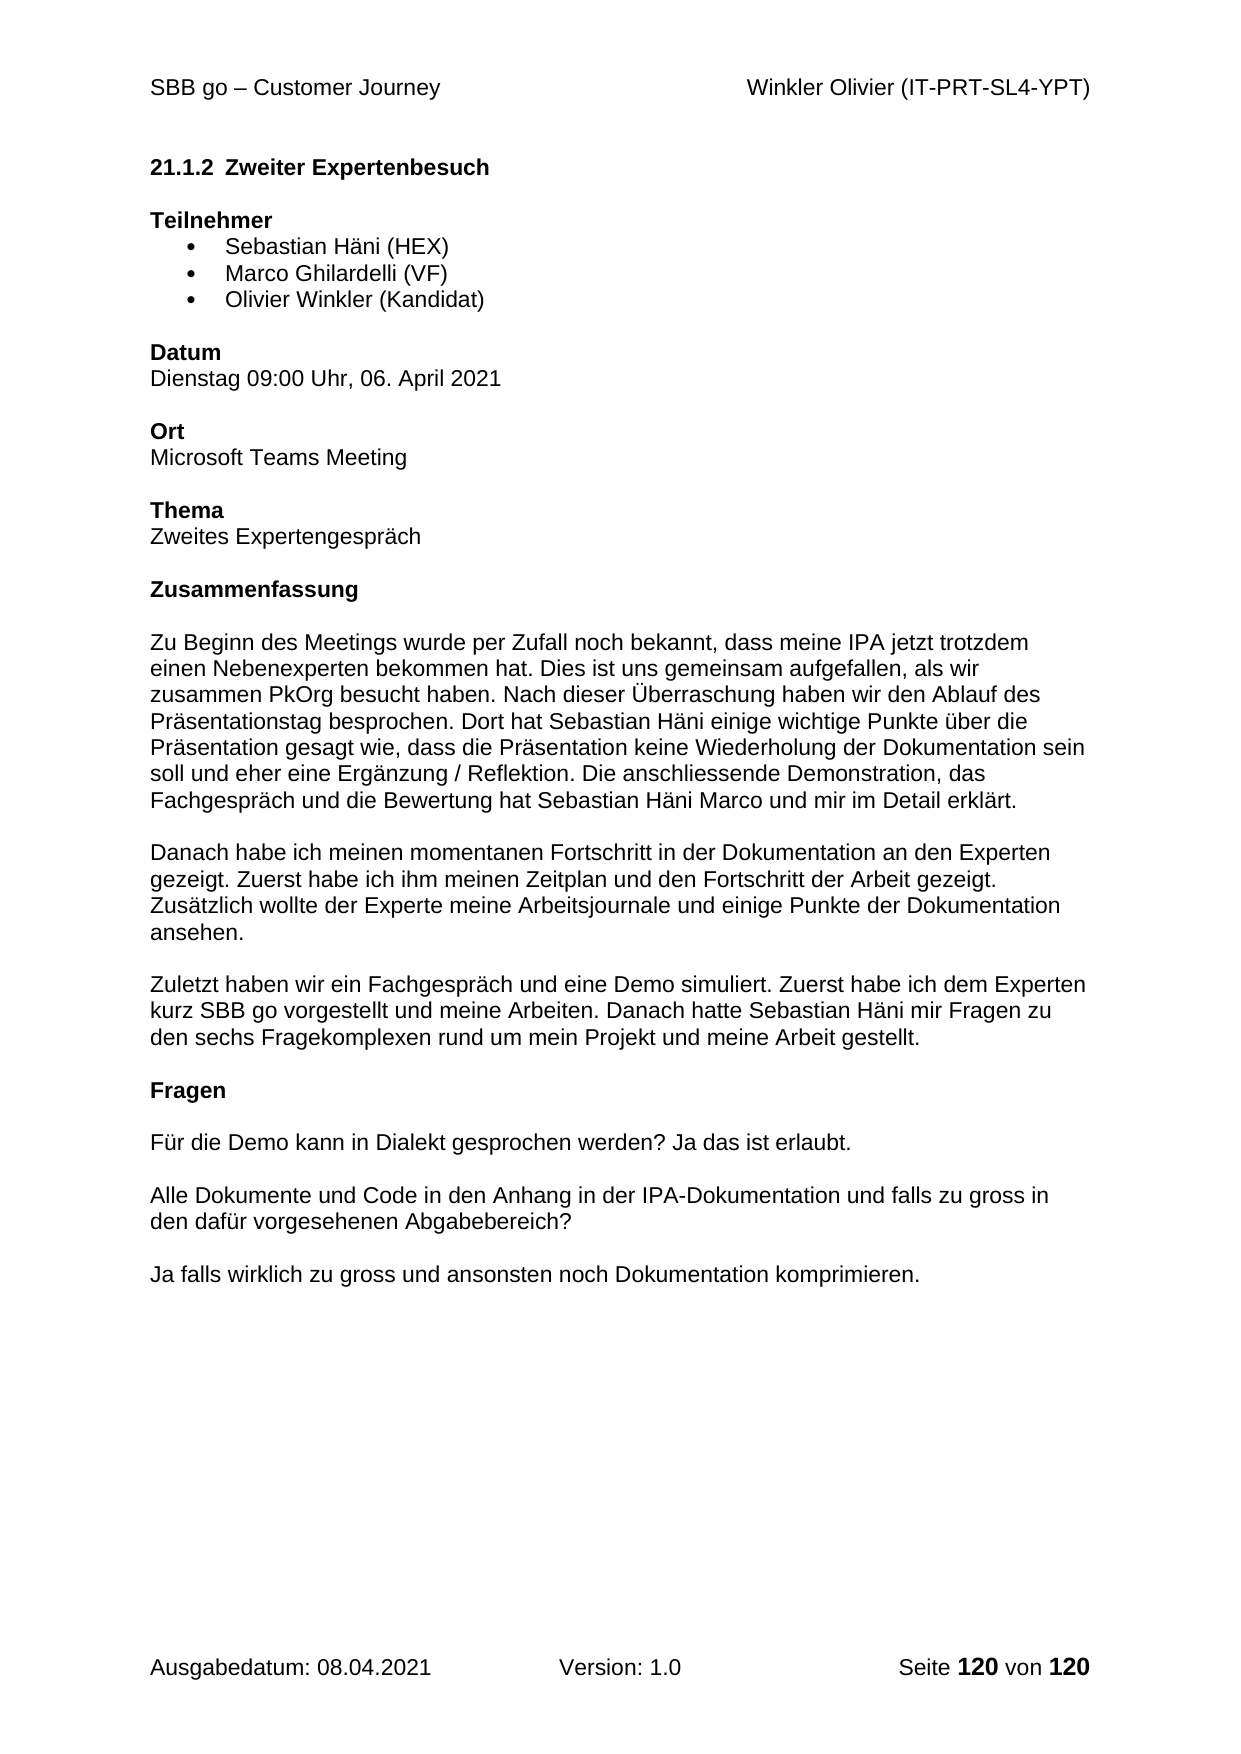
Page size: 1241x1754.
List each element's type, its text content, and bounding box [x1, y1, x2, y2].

text Datum [150, 339, 1090, 365]
text Zweites Expertengespräch [150, 523, 1090, 549]
list Marco Ghilardelli (VF) [187, 259, 1090, 286]
list Sebastian Häni (HEX) [187, 233, 1090, 259]
text Zusammenfassung [150, 576, 1090, 602]
list Olivier Winkler (Kandidat) [187, 286, 1090, 312]
text Dienstag 09:00 Uhr, 06. April 2021 [150, 365, 1090, 391]
text Alle Dokumente und Code in den Anhang in der IPA-Dokumentation und falls zu gross in den dafür vorgesehenen Abgabebereich? [150, 1182, 1090, 1235]
text Microsoft Teams Meeting [150, 444, 1090, 470]
text Teilnehmer [150, 207, 1090, 233]
text Zuletzt haben wir ein Fachgespräch und eine Demo simuliert. Zuerst habe ich dem Experten kurz SBB go vorgestellt und meine Arbeiten. Danach hatte Sebastian Häni mir Fragen zu den sechs Fragekomplexen rund um mein Projekt und meine Arbeit gestellt. [150, 971, 1090, 1050]
text Für die Demo kann in Dialekt gesprochen werden? Ja das ist erlaubt. [150, 1129, 1090, 1156]
text Thema [150, 497, 1090, 523]
text Ort [150, 418, 1090, 444]
text Ja falls wirklich zu gross und ansonsten noch Dokumentation komprimieren. [150, 1261, 1090, 1287]
text Fragen [150, 1077, 1090, 1103]
subtitle Zweiter Expertenbesuch [150, 154, 1090, 181]
text Danach habe ich meinen momentanen Fortschritt in der Dokumentation an den Experten gezeigt. Zuerst habe ich ihm meinen Zeitplan und den Fortschritt der Arbeit gezeigt. Zusätzlich wollte der Experte meine Arbeitsjournale und einige Punkte der Dokumentation ansehen. [150, 839, 1090, 945]
text Zu Beginn des Meetings wurde per Zufall noch bekannt, dass meine IPA jetzt trotzdem einen Nebenexperten bekommen hat. Dies ist uns gemeinsam aufgefallen, als wir zusammen PkOrg besucht haben. Nach dieser Überraschung haben wir den Ablauf des Präsentationstag besprochen. Dort hat Sebastian Häni einige wichtige Punkte über die Präsentation gesagt wie, dass die Präsentation keine Wiederholung der Dokumentation sein soll und eher eine Ergänzung / Reflektion. Die anschliessende Demonstration, das Fachgespräch und die Bewertung hat Sebastian Häni Marco und mir im Detail erklärt. [150, 628, 1090, 813]
